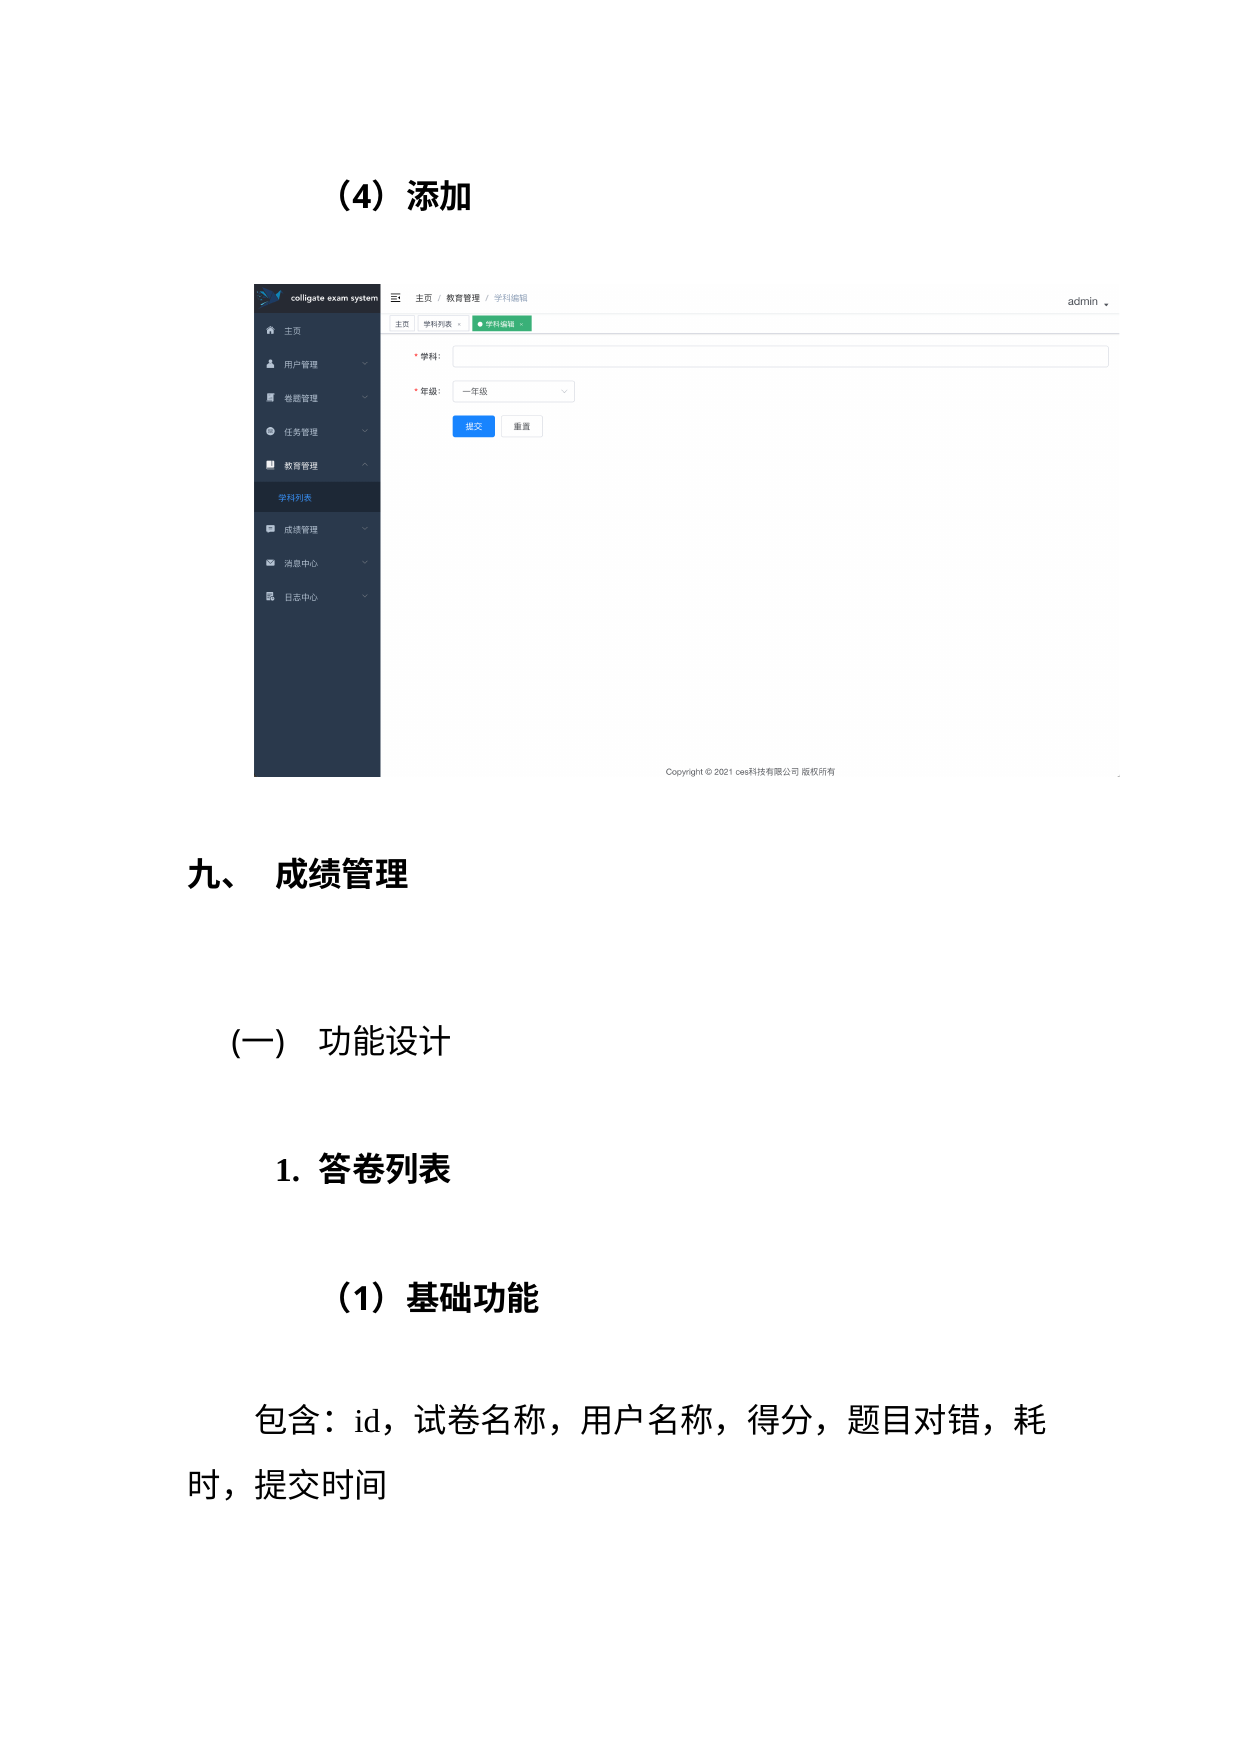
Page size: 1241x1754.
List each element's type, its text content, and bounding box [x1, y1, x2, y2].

text 添加 [319, 162, 1053, 227]
list 基础功能 [319, 1264, 1053, 1329]
picture [254, 284, 1120, 777]
text 包含：id，试卷名称，用户名称，得分，题目对错，耗时，提交时间 [187, 1386, 1053, 1516]
list 功能设计 [231, 1007, 1053, 1072]
text 成绩管理 [187, 840, 1053, 905]
list 答卷列表 [275, 1134, 1053, 1199]
